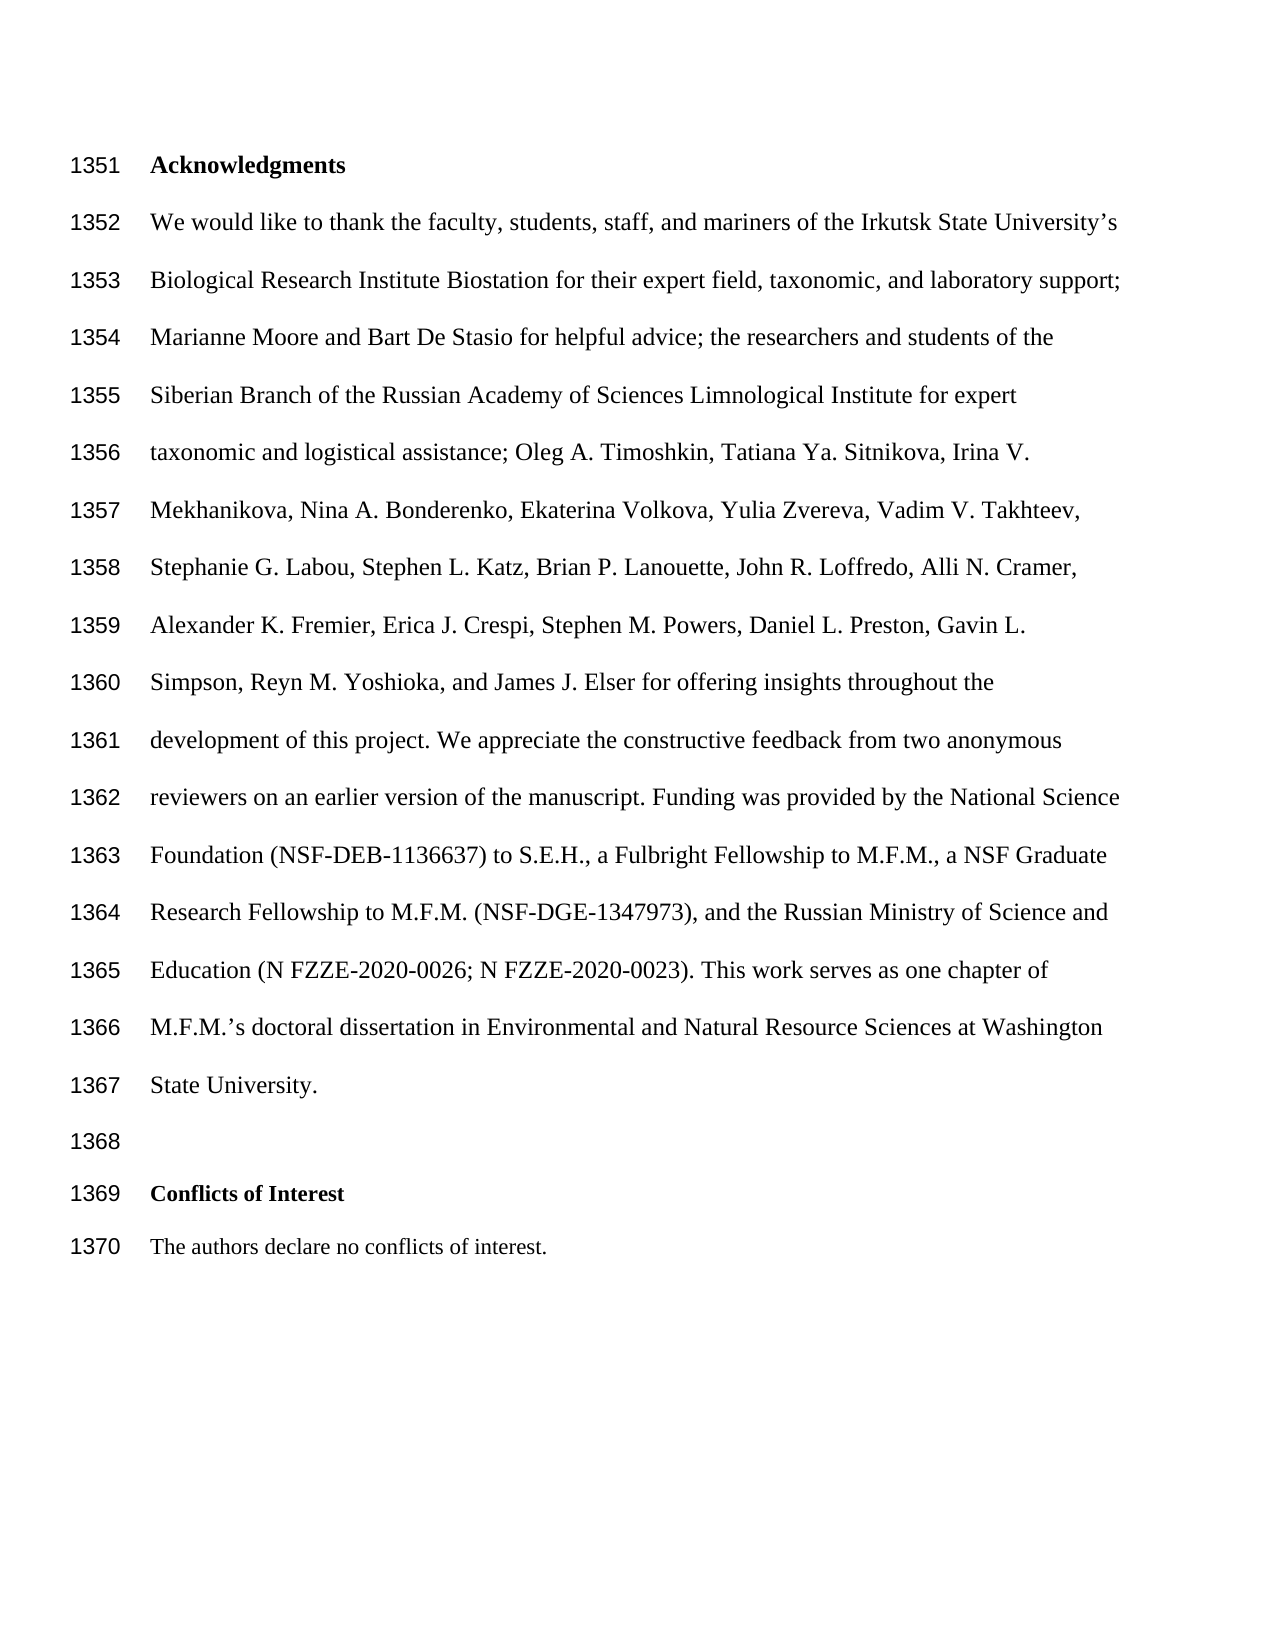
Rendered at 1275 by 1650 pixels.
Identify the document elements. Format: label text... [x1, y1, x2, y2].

text Conflicts of Interest [150, 1180, 1125, 1207]
text We would like to thank the faculty, students, staff, and mariners of the Irkutsk State University’s Biological Research Institute Biostation for their expert field, taxonomic, and laboratory support; Marianne Moore and Bart De Stasio for helpful advice; the researchers and students of the Siberian Branch of the Russian Academy of Sciences Limnological Institute for expert taxonomic and logistical assistance; Oleg A. Timoshkin, Tatiana Ya. Sitnikova, Irina V. Mekhanikova, Nina A. Bonderenko, Ekaterina Volkova, Yulia Zvereva, Vadim V. Takhteev, Stephanie G. Labou, Stephen L. Katz, Brian P. Lanouette, John R. Loffredo, Alli N. Cramer, Alexander K. Fremier, Erica J. Crespi, Stephen M. Powers, Daniel L. Preston, Gavin L. Simpson, Reyn M. Yoshioka, and James J. Elser for offering insights throughout the development of this project. We appreciate the constructive feedback from two anonymous reviewers on an earlier version of the manuscript. Funding was provided by the National Science Foundation (NSF-DEB-1136637) to S.E.H., a Fulbright Fellowship to M.F.M., a NSF Graduate Research Fellowship to M.F.M. (NSF-DGE-1347973), and the Russian Ministry of Science and Education (N FZZE-2020-0026; N FZZE-2020-0023). This work serves as one chapter of M.F.M.’s doctoral dissertation in Environmental and Natural Resource Sciences at Washington State University. [150, 207, 1125, 1099]
text The authors declare no conflicts of interest. [150, 1233, 1125, 1259]
text Acknowledgments [150, 150, 1125, 179]
